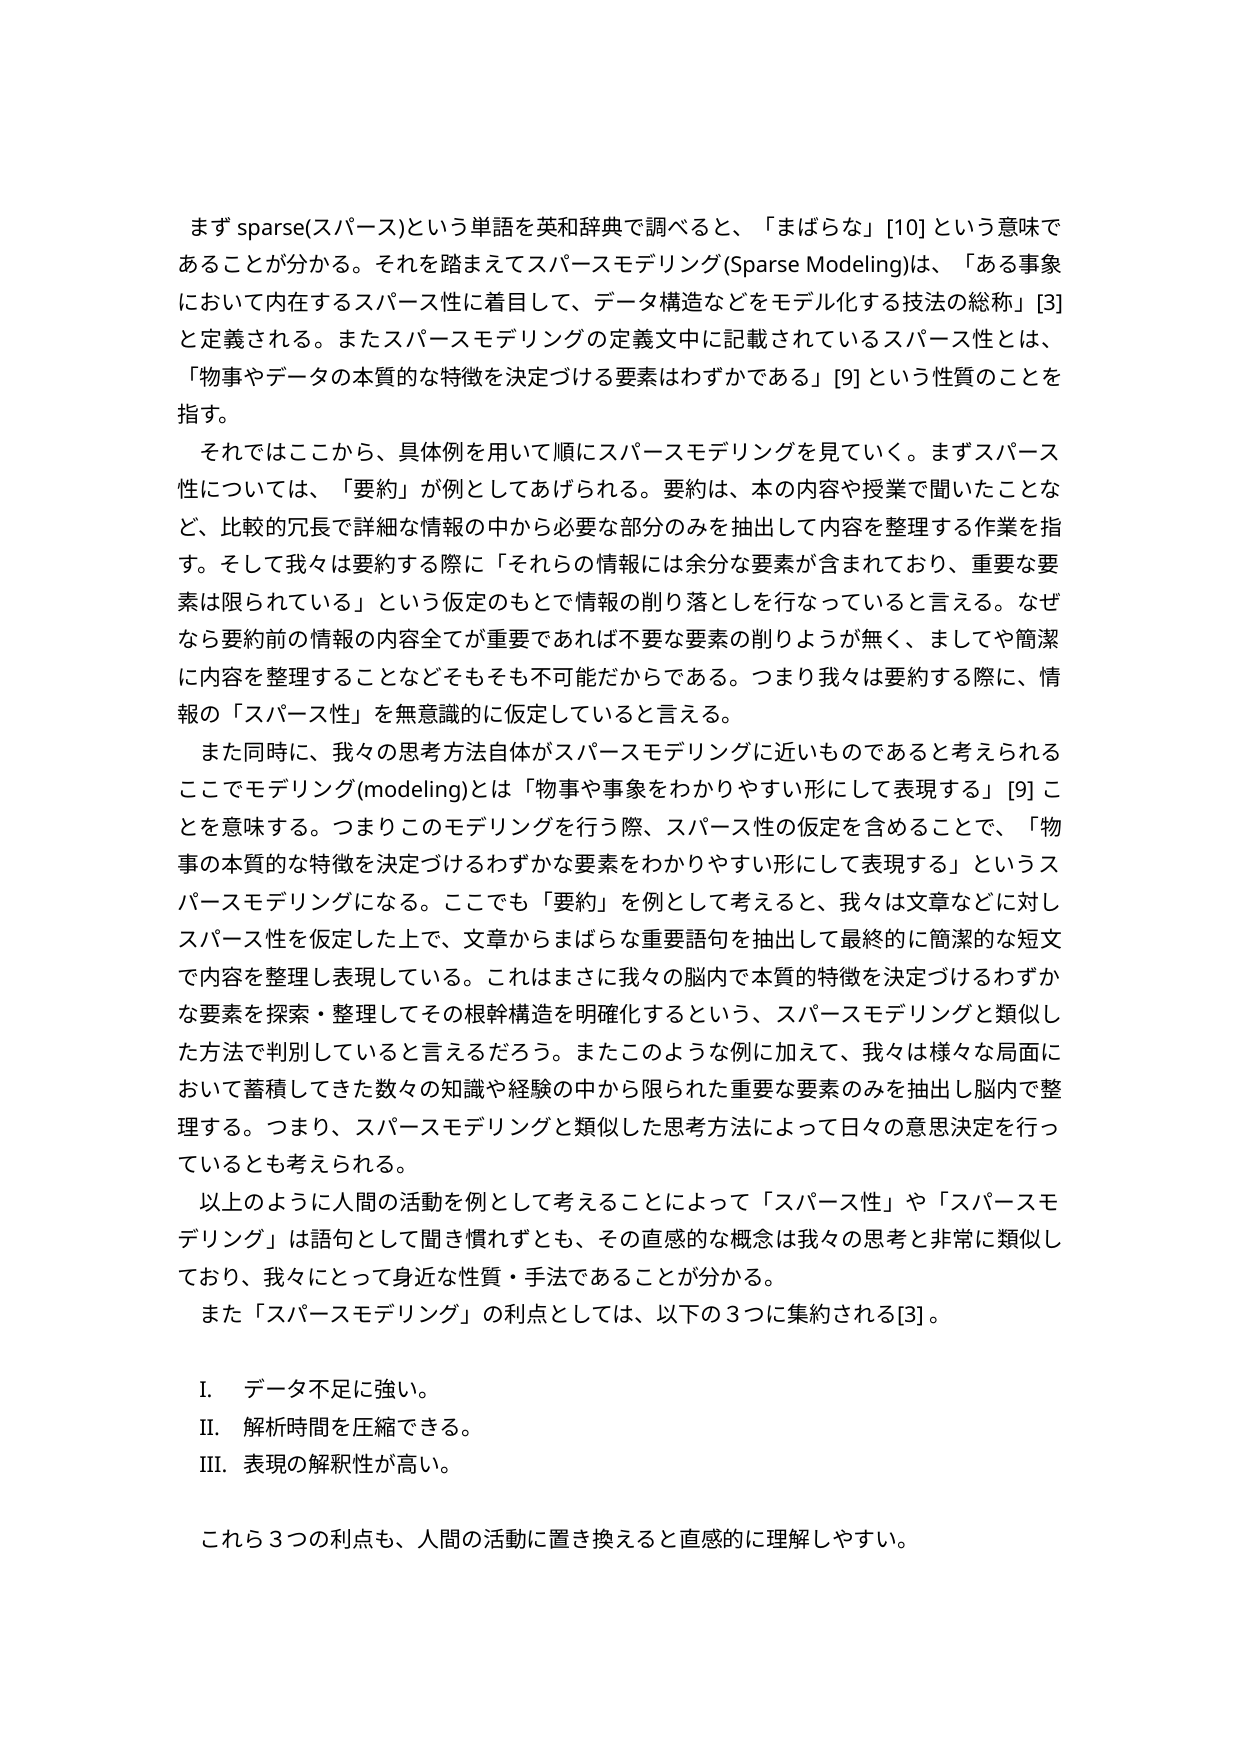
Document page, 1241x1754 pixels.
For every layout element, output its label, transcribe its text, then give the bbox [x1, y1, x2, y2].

text これら３つの利点も、人間の活動に置き換えると直感的に理解しやすい。 [177, 1519, 1063, 1557]
list データ不足に強い。 [199, 1369, 1063, 1407]
text また「スパースモデリング」の利点としては、以下の３つに集約される[3] 。 [177, 1294, 1063, 1332]
list 解析時間を圧縮できる。 [199, 1407, 1063, 1444]
text それではここから、具体例を用いて順にスパースモデリングを見ていく。まずスパース性については、「要約」が例としてあげられる。要約は、本の内容や授業で聞いたことなど、比較的冗長で詳細な情報の中から必要な部分のみを抽出して内容を整理する作業を指す。そして我々は要約する際に「それらの情報には余分な要素が含まれており、重要な要素は限られている」という仮定のもとで情報の削り落としを行なっていると言える。なぜなら要約前の情報の内容全てが重要であれば不要な要素の削りようが無く、ましてや簡潔に内容を整理することなどそもそも不可能だからである。つまり我々は要約する際に、情報の「スパース性」を無意識的に仮定していると言える。 [177, 432, 1063, 732]
text 以上のように人間の活動を例として考えることによって「スパース性」や「スパースモデリング」は語句として聞き慣れずとも、その直感的な概念は我々の思考と非常に類似しており、我々にとって身近な性質・手法であることが分かる。 [177, 1182, 1063, 1294]
text また同時に、我々の思考方法自体がスパースモデリングに近いものであると考えられる。ここでモデリング(modeling)とは「物事や事象をわかりやすい形にして表現する」[9] ことを意味する。つまりこのモデリングを行う際、スパース性の仮定を含めることで、「物事の本質的な特徴を決定づけるわずかな要素をわかりやすい形にして表現する」というスパースモデリングになる。ここでも「要約」を例として考えると、我々は文章などに対しスパース性を仮定した上で、文章からまばらな重要語句を抽出して最終的に簡潔的な短文で内容を整理し表現している。これはまさに我々の脳内で本質的特徴を決定づけるわずかな要素を探索・整理してその根幹構造を明確化するという、スパースモデリングと類似した方法で判別していると言えるだろう。またこのような例に加えて、我々は様々な局面において蓄積してきた数々の知識や経験の中から限られた重要な要素のみを抽出し脳内で整理する。つまり、スパースモデリングと類似した思考方法によって日々の意思決定を行っているとも考えられる。 [177, 732, 1063, 1182]
list 表現の解釈性が高い。 [199, 1444, 1063, 1482]
text まずsparse(スパース)という単語を英和辞典で調べると、「まばらな」[10] という意味であることが分かる。それを踏まえてスパースモデリング(Sparse Modeling)は、「ある事象において内在するスパース性に着目して、データ構造などをモデル化する技法の総称」[3] と定義される。またスパースモデリングの定義文中に記載されているスパース性とは、「物事やデータの本質的な特徴を決定づける要素はわずかである」[9] という性質のことを指す。 [177, 207, 1063, 432]
